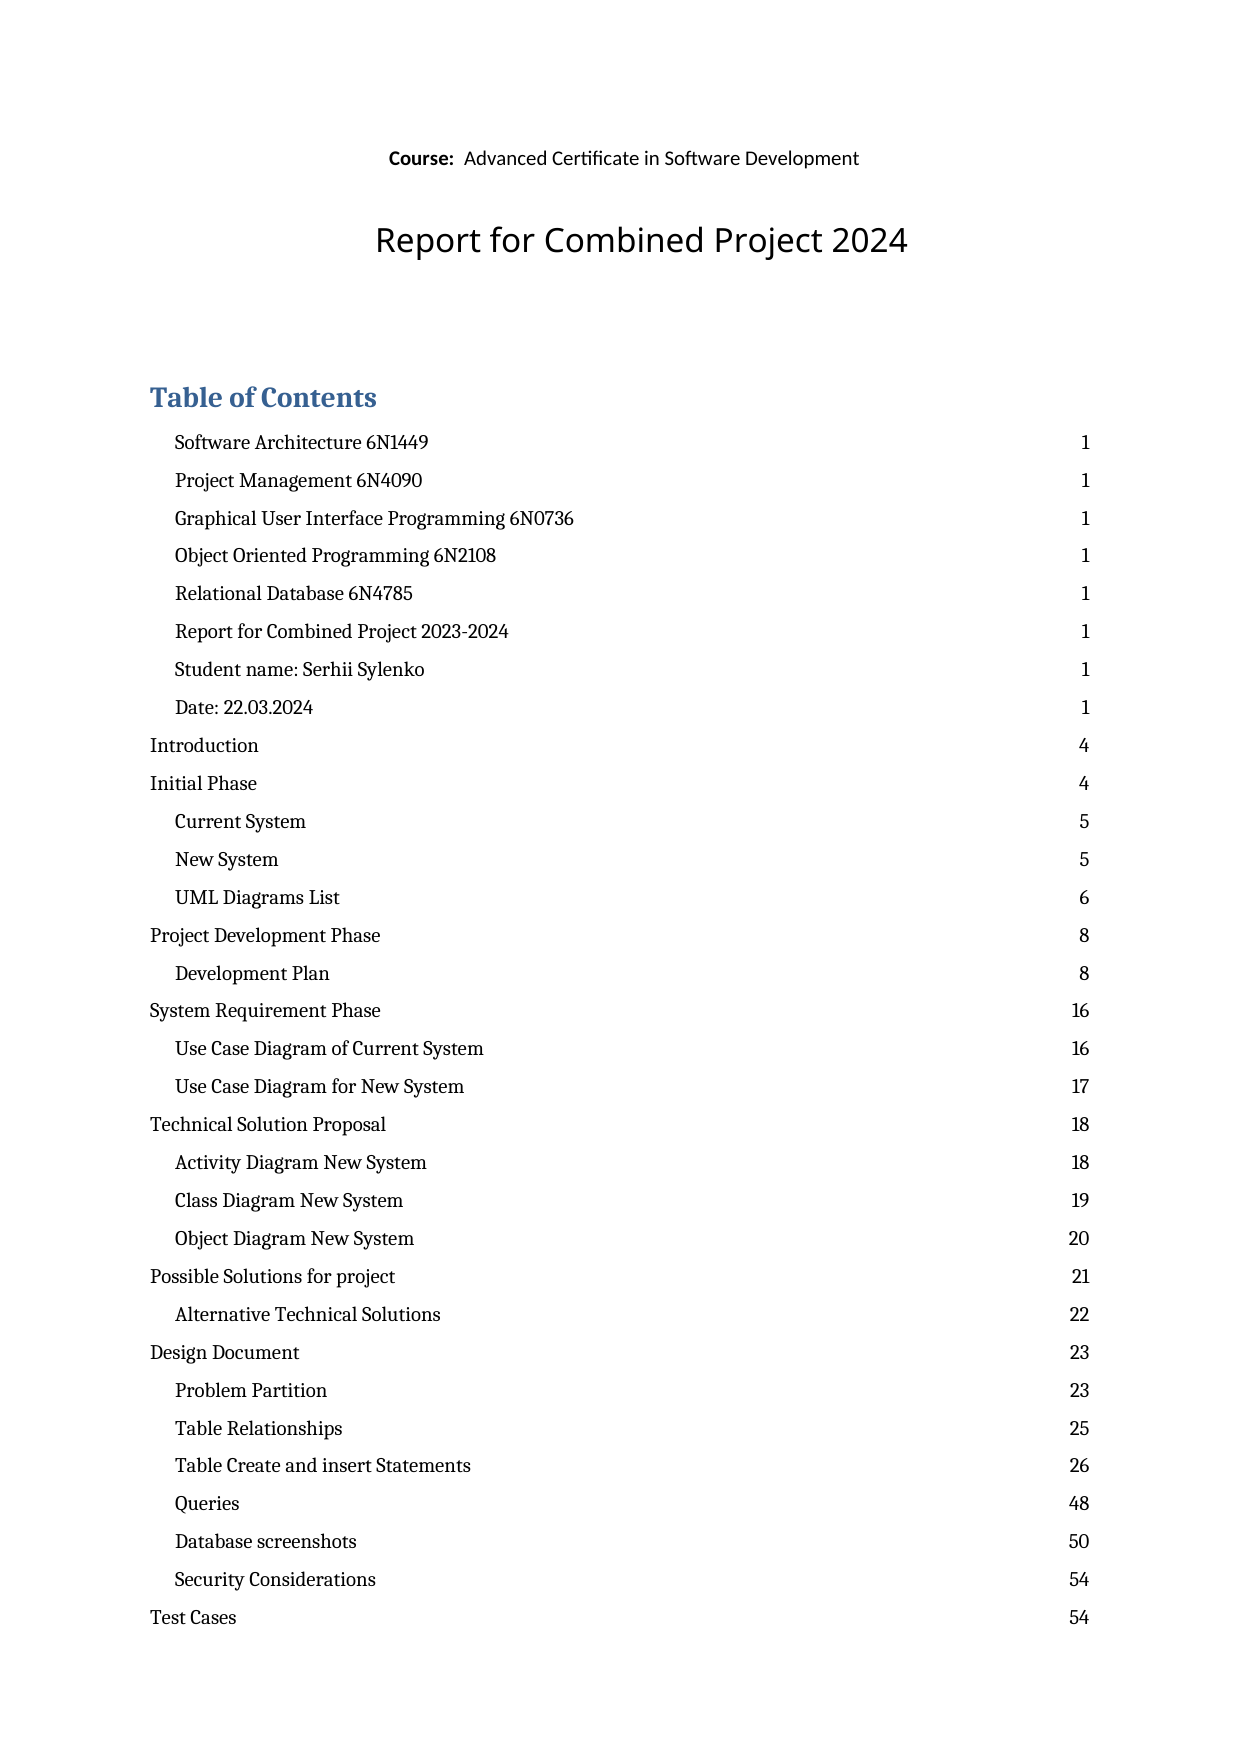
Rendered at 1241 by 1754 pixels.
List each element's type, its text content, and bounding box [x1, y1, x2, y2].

text Table of Contents [150, 381, 1090, 415]
